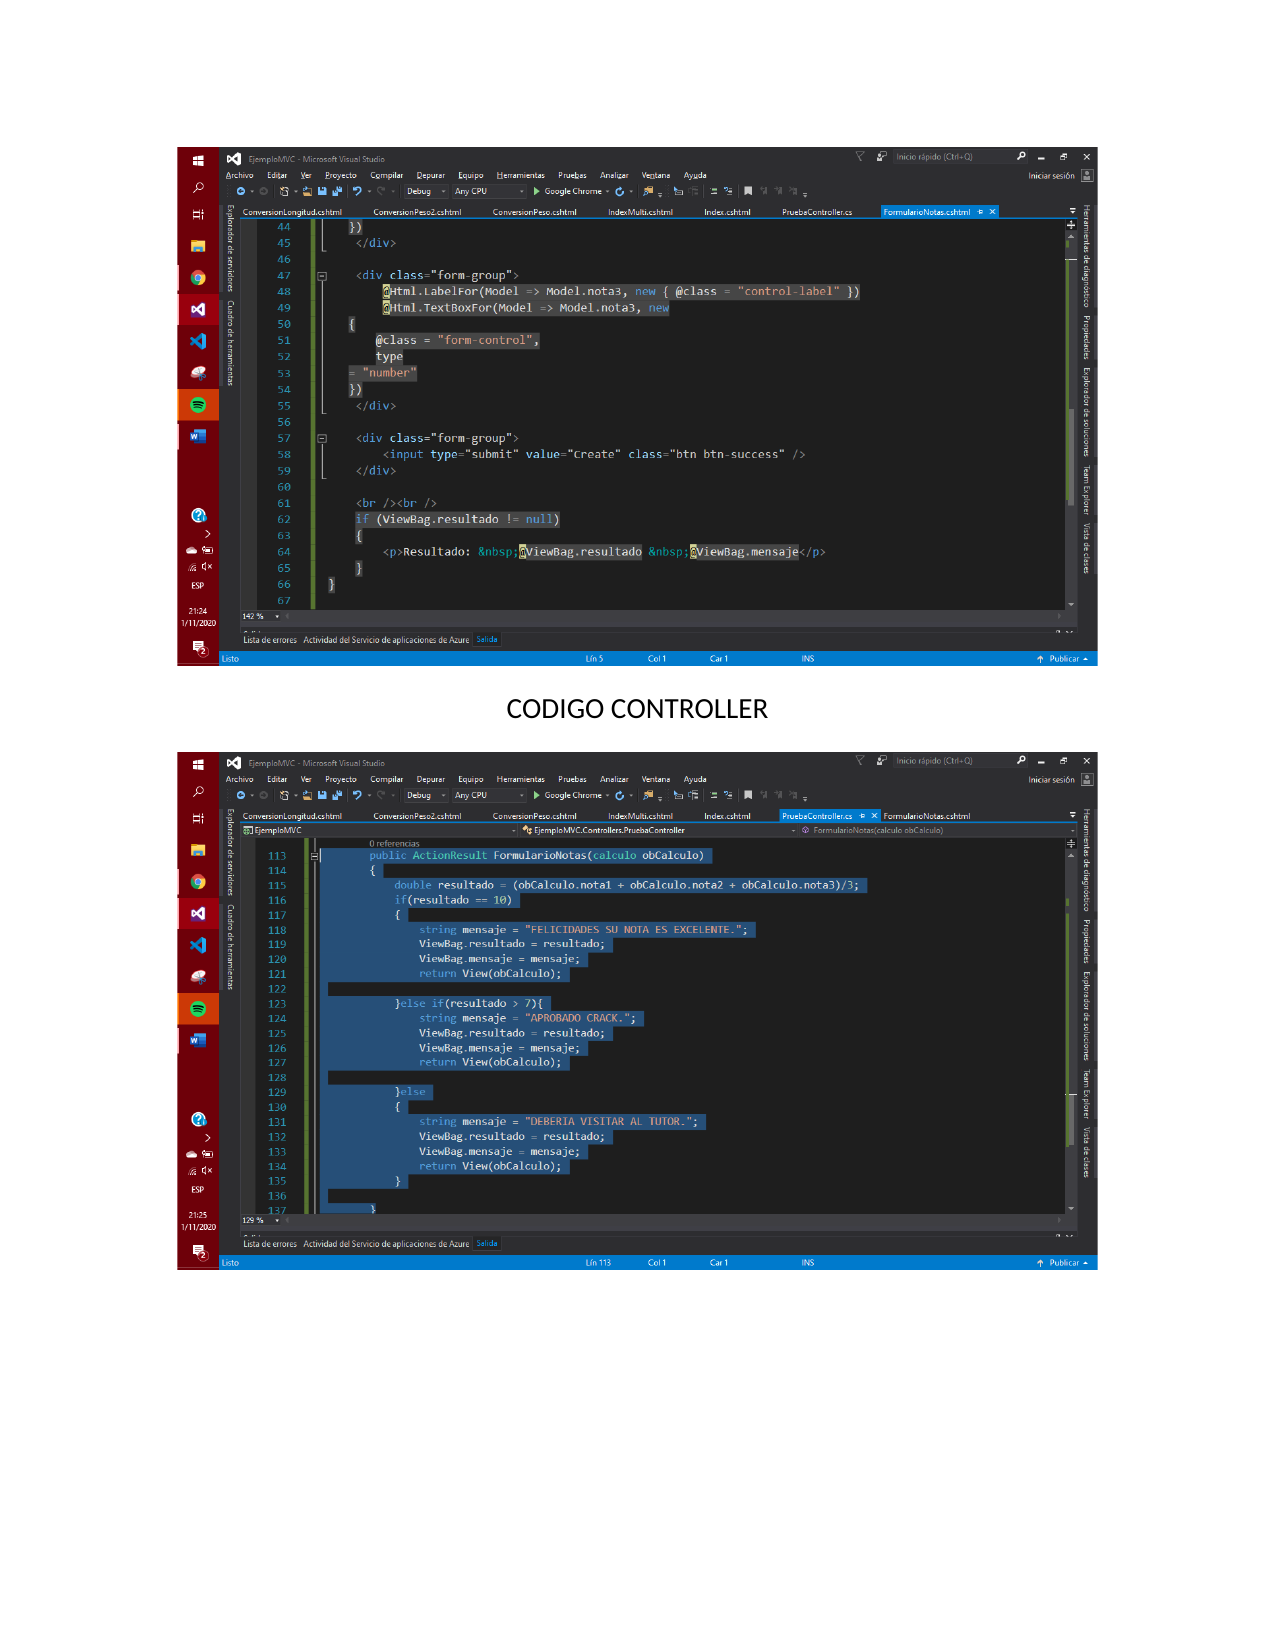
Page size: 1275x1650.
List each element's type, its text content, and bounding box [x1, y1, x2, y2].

picture [177, 147, 1098, 666]
picture [177, 752, 1098, 1270]
text CODIGO CONTROLLER [177, 690, 1098, 726]
